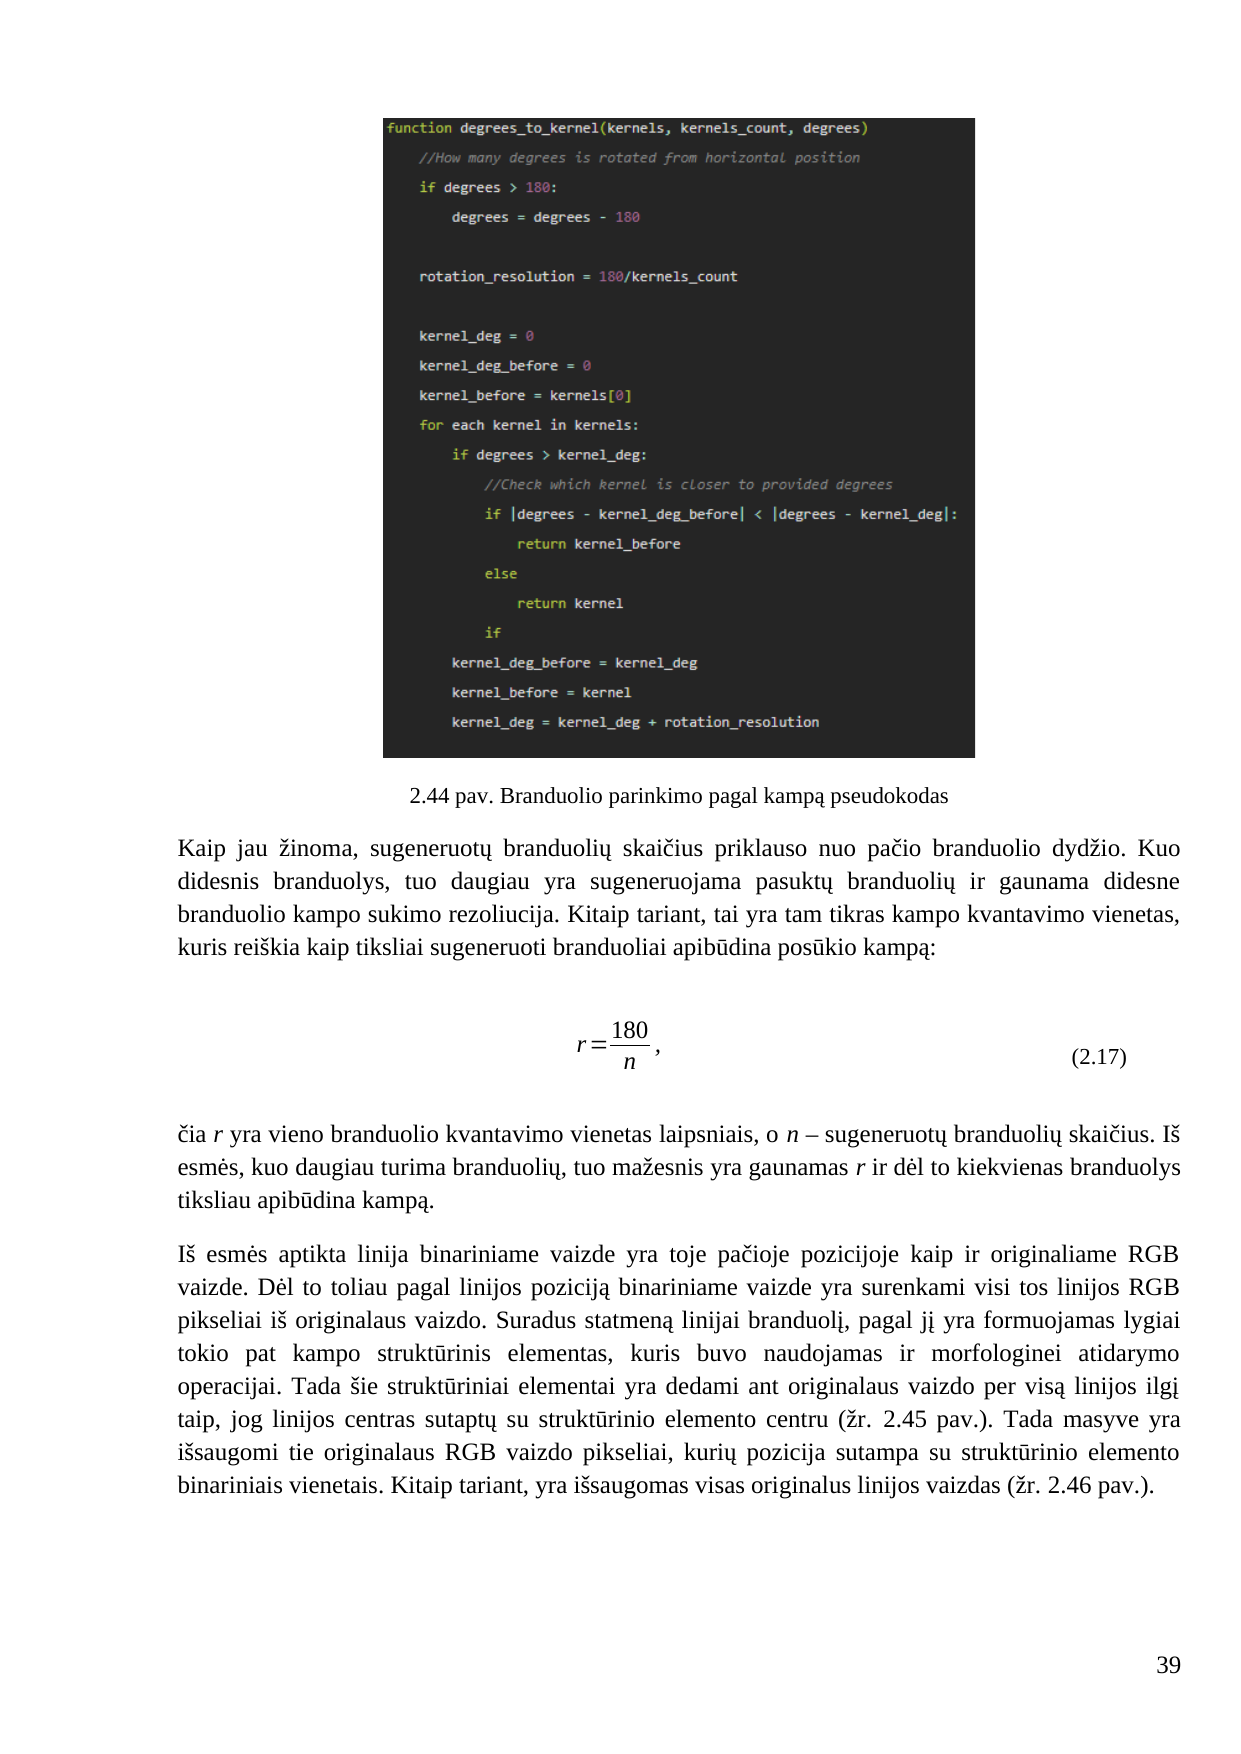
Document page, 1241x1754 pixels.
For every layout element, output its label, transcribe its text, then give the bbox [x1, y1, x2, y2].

text čia r yra vieno branduolio kvantavimo vienetas laipsniais, o n – sugeneruotų branduolių skaičius. Iš esmės, kuo daugiau turima branduolių, tuo mažesnis yra gaunamas r ir dėl to kiekvienas branduolys tiksliau apibūdina kampą. [177, 1119, 1181, 1214]
table_header [177, 998, 1060, 1119]
picture [383, 118, 976, 758]
text Kaip jau žinoma, sugeneruotų branduolių skaičius priklauso nuo pačio branduolio dydžio. Kuo didesnis branduolys, tuo daugiau yra sugeneruojama pasuktų branduolių ir gaunama didesne branduolio kampo sukimo rezoliucija. Kitaip tariant, tai yra tam tikras kampo kvantavimo vienetas, kuris reiškia kaip tiksliai sugeneruoti branduoliai apibūdina posūkio kampą: [177, 833, 1181, 961]
